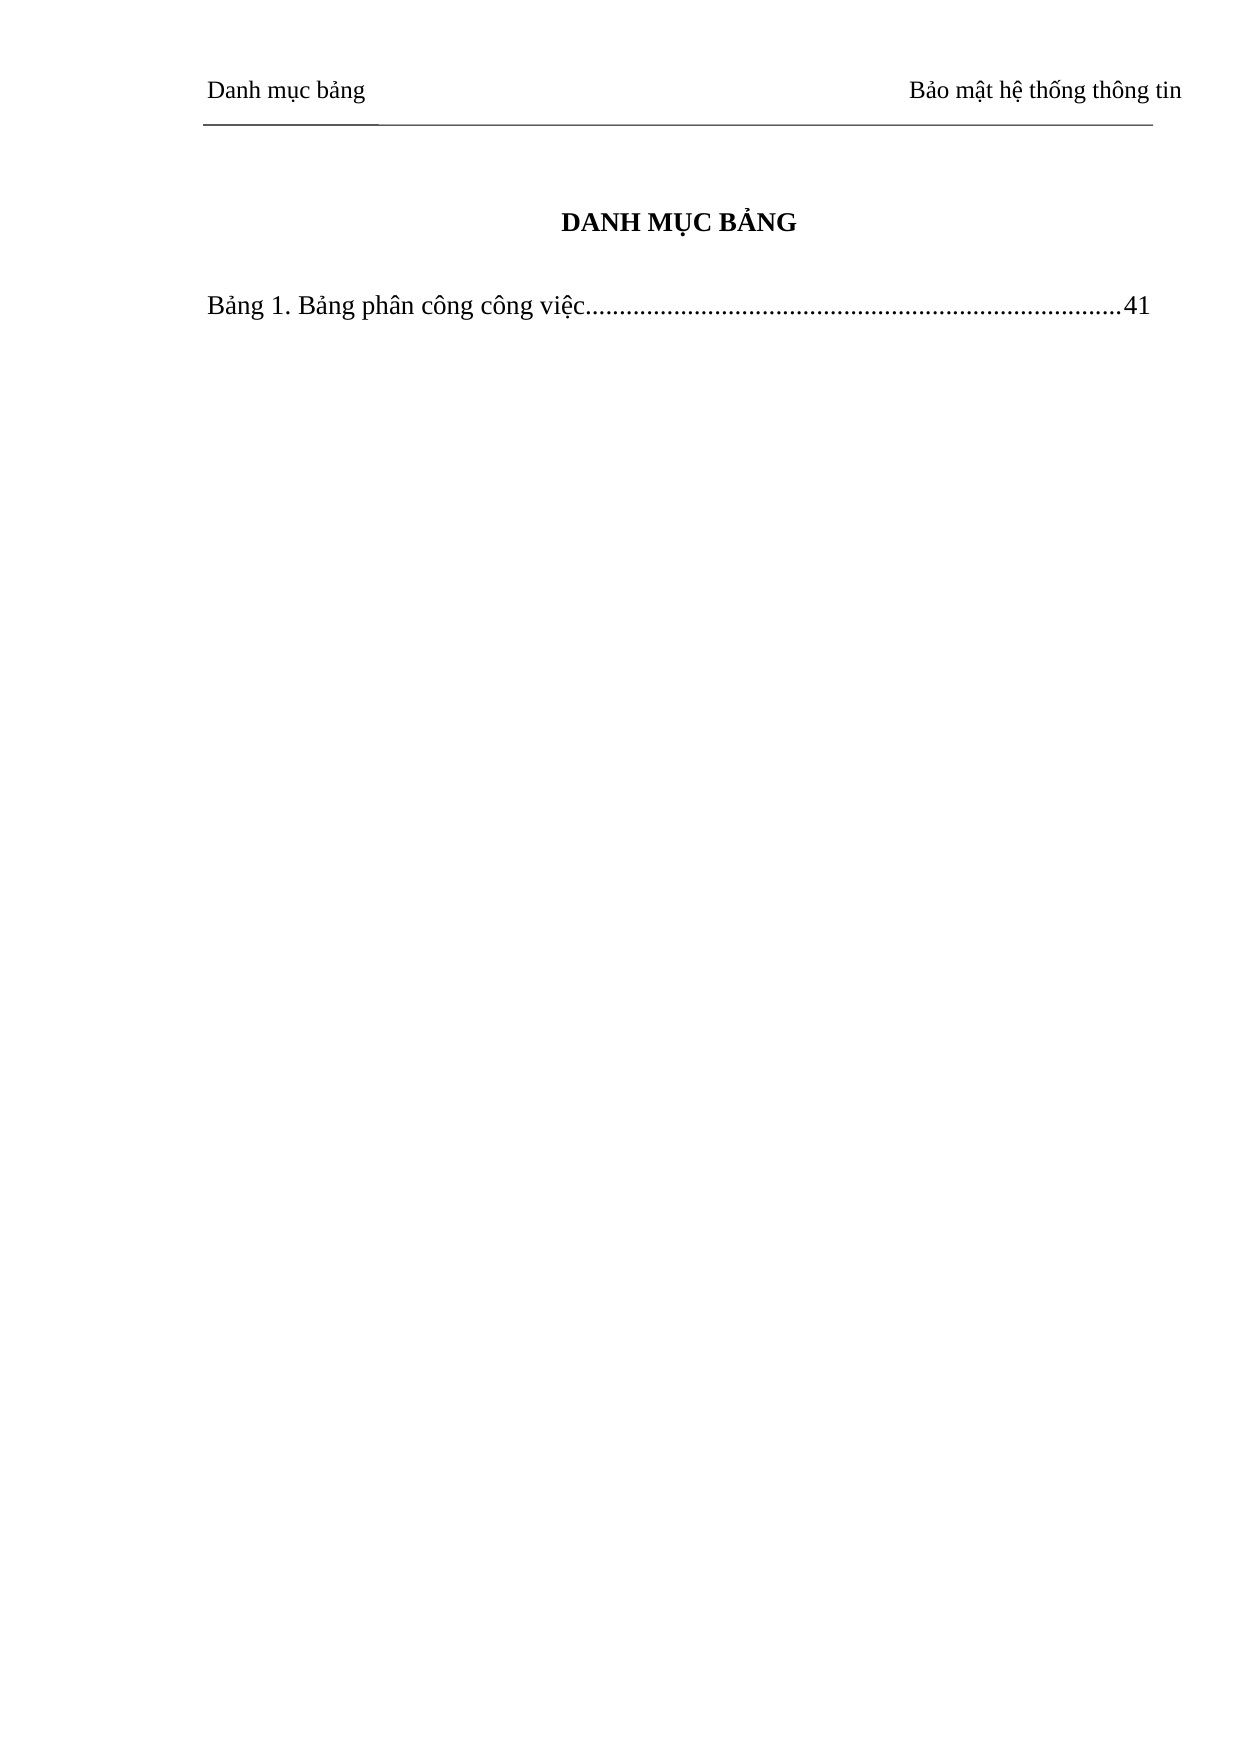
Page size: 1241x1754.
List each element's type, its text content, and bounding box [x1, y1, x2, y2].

text Bảng 1. Bảng phân công công việc 41 [207, 289, 1152, 320]
subtitle DANH MỤC BẢNG [207, 206, 1152, 237]
